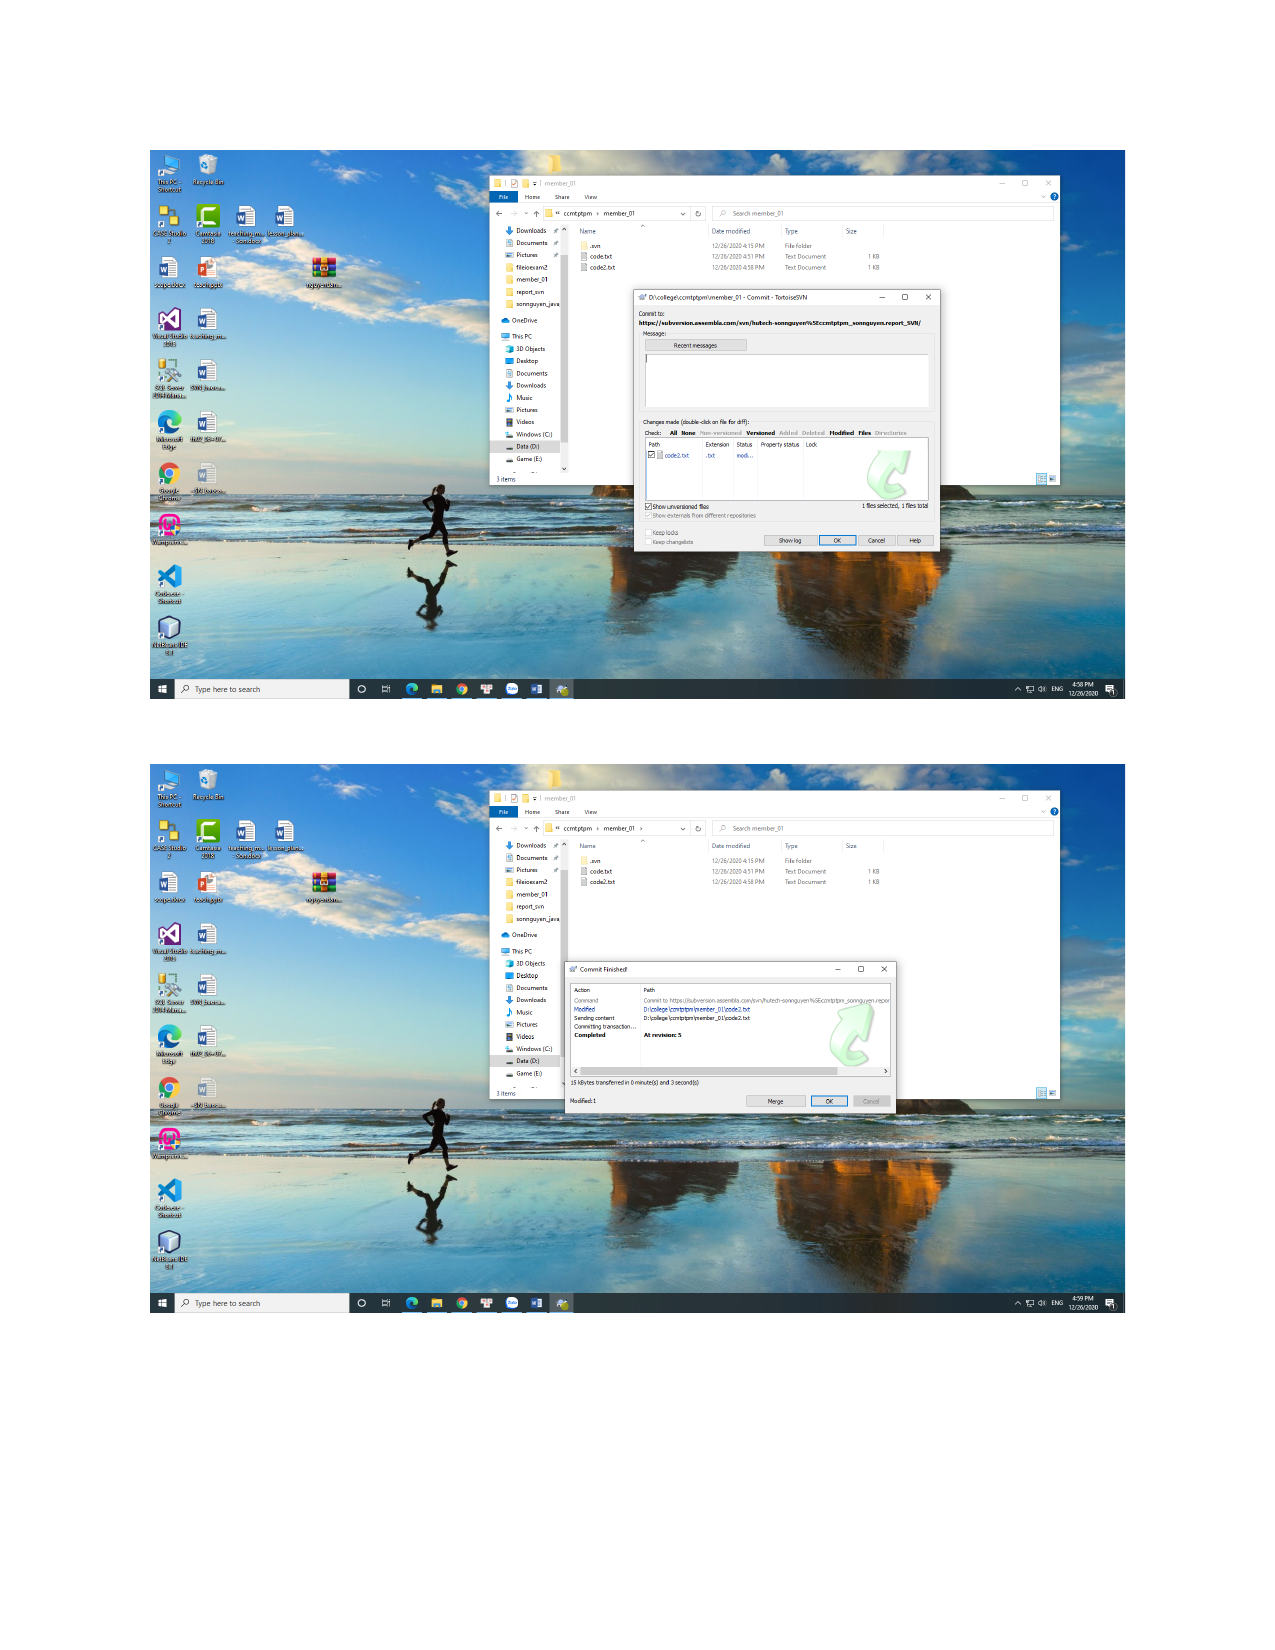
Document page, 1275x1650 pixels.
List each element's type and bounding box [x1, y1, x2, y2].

picture [150, 150, 1125, 699]
picture [150, 764, 1125, 1313]
